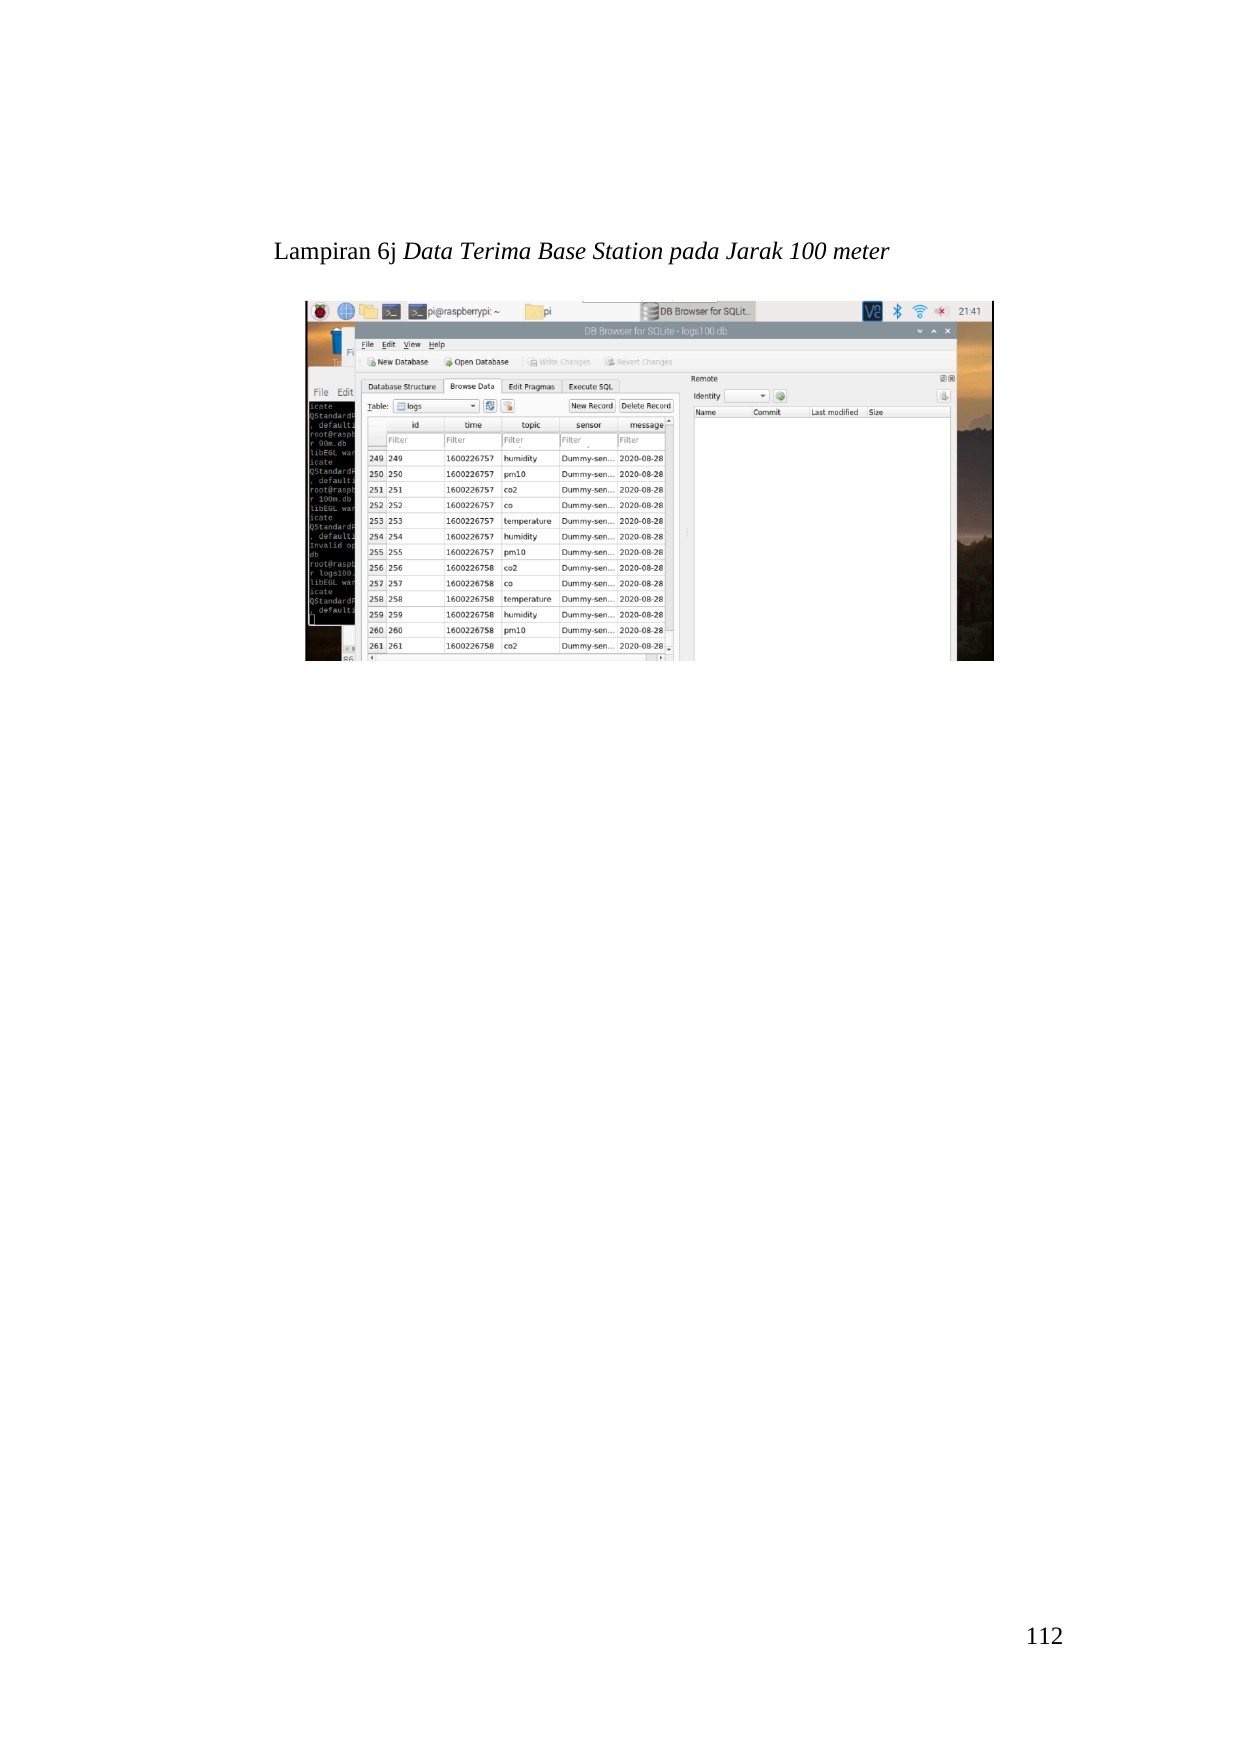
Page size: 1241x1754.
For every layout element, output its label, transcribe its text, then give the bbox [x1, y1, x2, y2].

text Lampiran 6j Data Terima Base Station pada Jarak 100 meter [274, 236, 1063, 265]
picture [305, 300, 994, 661]
